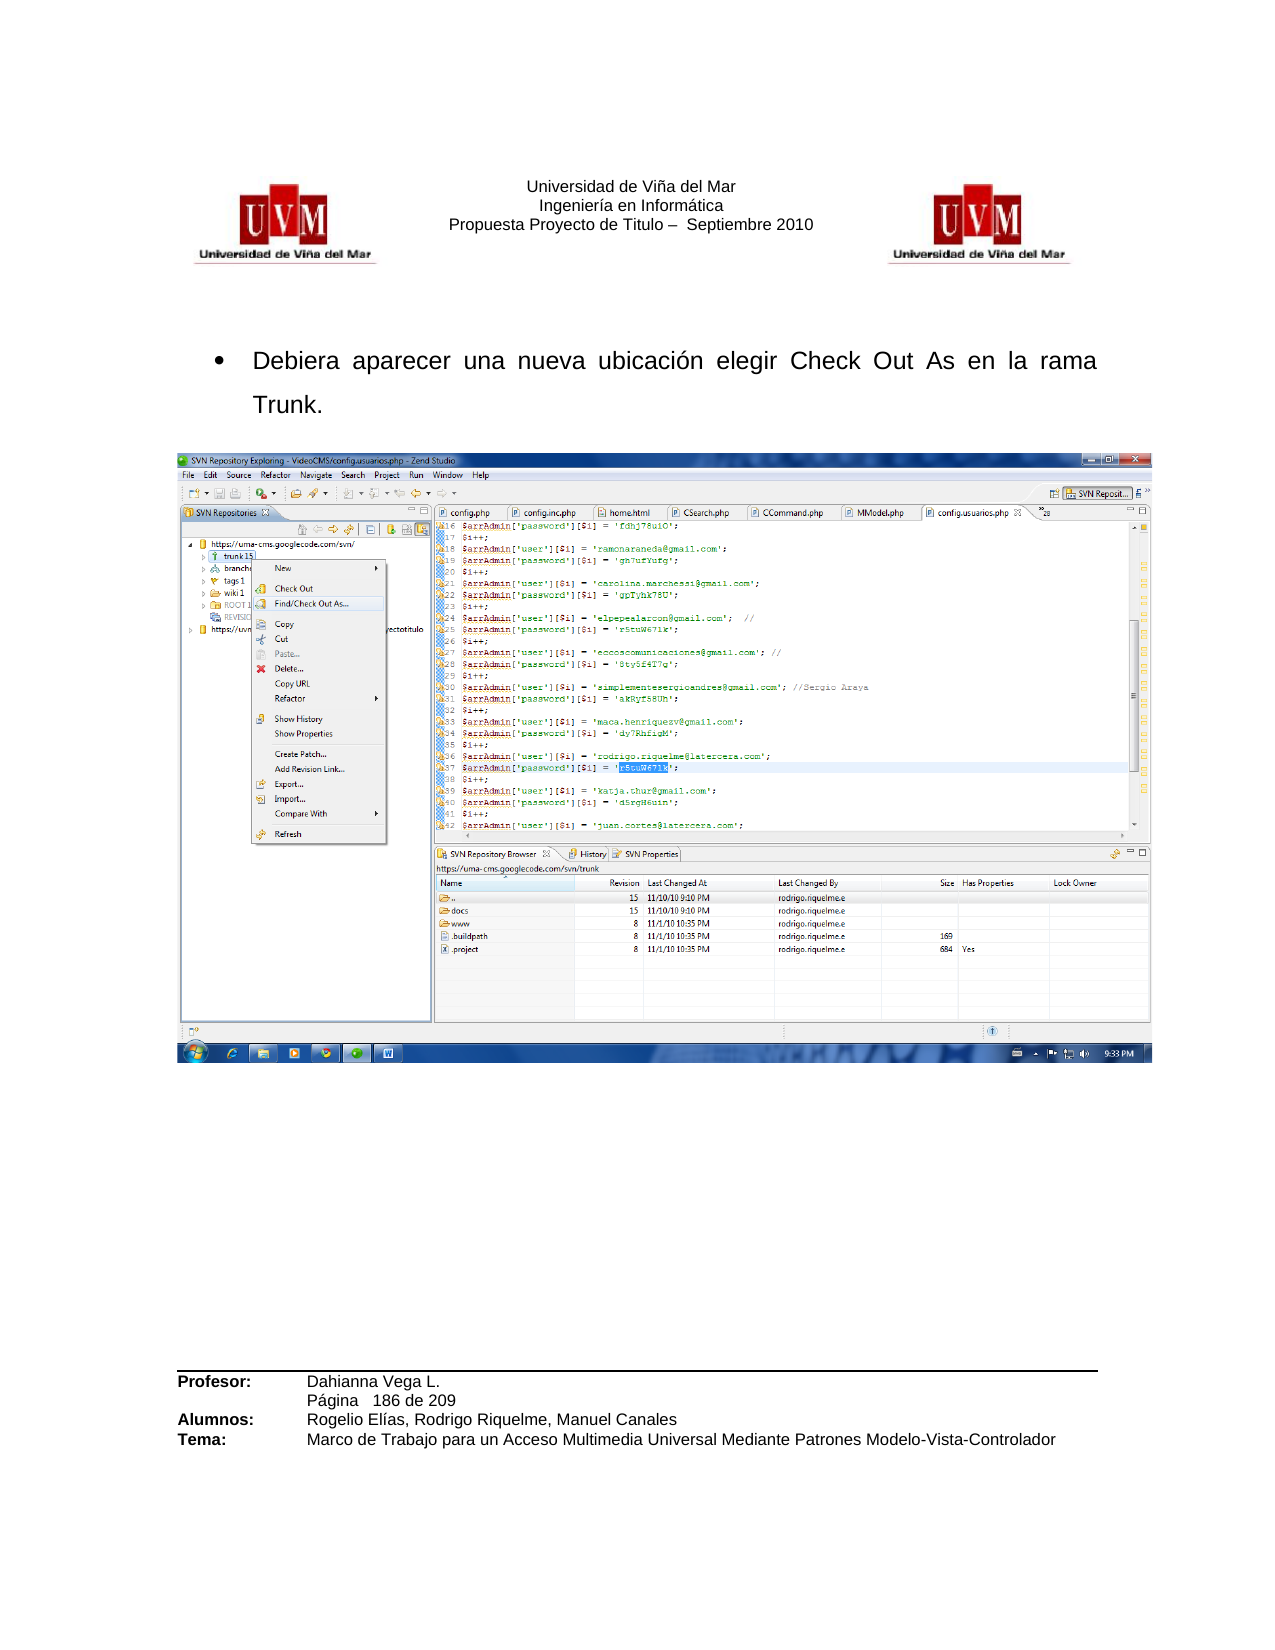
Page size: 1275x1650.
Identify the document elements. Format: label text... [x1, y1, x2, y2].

picture [871, 176, 1084, 267]
picture [177, 453, 1153, 1063]
list Debiera aparecer una nueva ubicación elegir Check Out As en la rama Trunk. [215, 346, 1098, 418]
picture [177, 176, 390, 267]
